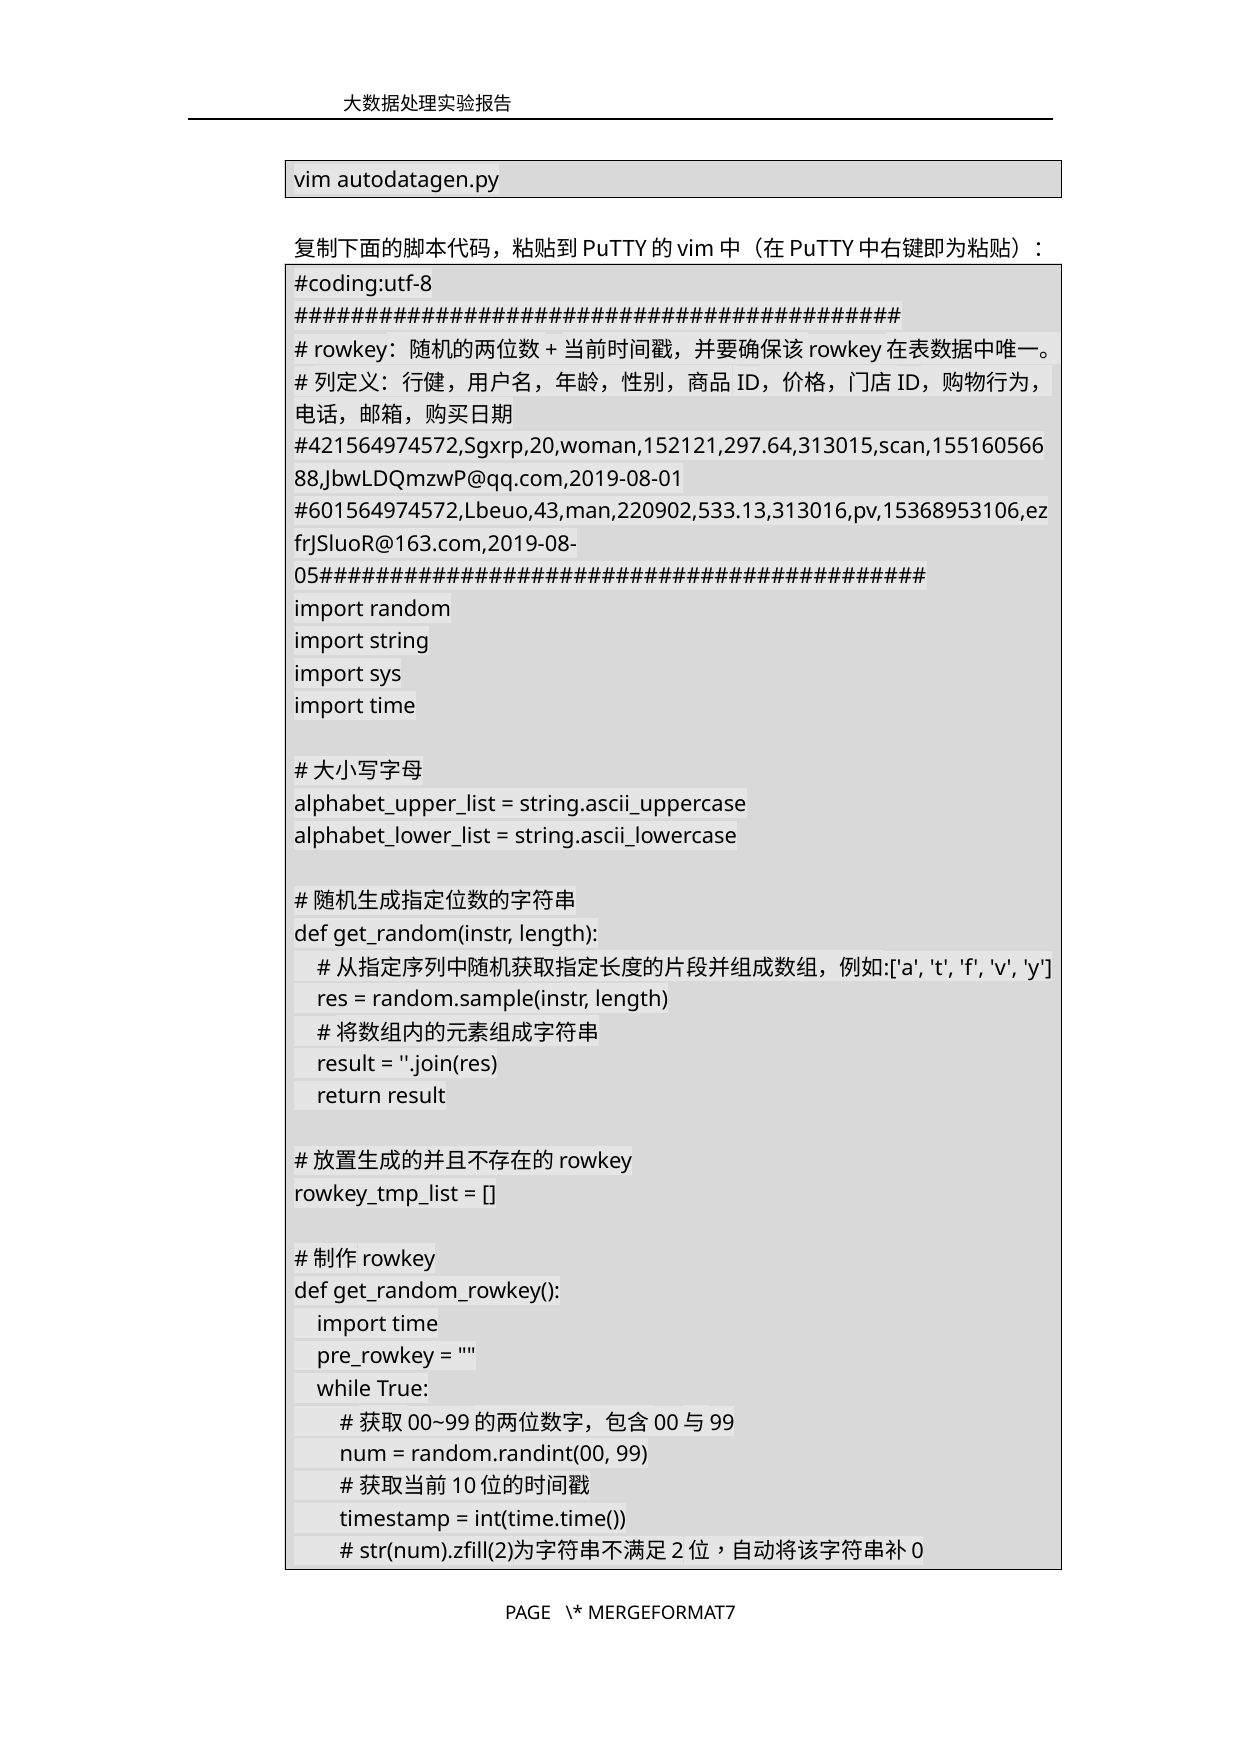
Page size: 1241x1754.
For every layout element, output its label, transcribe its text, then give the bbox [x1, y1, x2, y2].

text # 列定义：行健，用户名，年龄，性别，商品ID，价格，门店ID，购物行为，电话，邮箱，购买日期 [286, 361, 1061, 426]
text 复制下面的脚本代码，粘贴到PuTTY的vim中（在PuTTY中右键即为粘贴）： [294, 231, 1053, 263]
text while True: [286, 1368, 1061, 1401]
text # 获取当前10位的时间戳 [286, 1466, 1061, 1498]
text # 大小写字母 [286, 751, 1061, 783]
text alphabet_upper_list = string.ascii_uppercase [286, 783, 1061, 816]
text import random [286, 588, 1061, 621]
text alphabet_lower_list = string.ascii_lowercase [286, 816, 1061, 848]
text # 获取00~99的两位数字，包含00与99 [286, 1401, 1061, 1433]
text return result [286, 1076, 1061, 1108]
text # 将数组内的元素组成字符串 [286, 1011, 1061, 1043]
text # 放置生成的并且不存在的rowkey [286, 1141, 1061, 1173]
text # str(num).zfill(2)为字符串不满足2位，自动将该字符串补0 [286, 1531, 1061, 1569]
text import time [286, 686, 1061, 718]
text import time [286, 1303, 1061, 1336]
text def get_random_rowkey(): [286, 1271, 1061, 1303]
text ########################################### [286, 296, 1061, 328]
text #601564974572,Lbeuo,43,man,220902,533.13,313016,pv,15368953106,ezfrJSluoR@163.com,2019-08-05########################################### [286, 491, 1061, 588]
text vim autodatagen.py [286, 161, 1061, 197]
text num = random.randint(00, 99) [286, 1433, 1061, 1466]
text def get_random(instr, length): [286, 913, 1061, 946]
text # rowkey：随机的两位数 + 当前时间戳，并要确保该rowkey在表数据中唯一。 [286, 328, 1061, 361]
text # 从指定序列中随机获取指定长度的片段并组成数组，例如:['a', 't', 'f', 'v', 'y'] [286, 946, 1061, 978]
text result = ''.join(res) [286, 1043, 1061, 1076]
text import string [286, 621, 1061, 653]
text res = random.sample(instr, length) [286, 978, 1061, 1011]
text # 随机生成指定位数的字符串 [286, 881, 1061, 913]
text timestamp = int(time.time()) [286, 1498, 1061, 1531]
text #coding:utf-8 [286, 265, 1061, 296]
text rowkey_tmp_list = [] [286, 1173, 1061, 1206]
text #421564974572,Sgxrp,20,woman,152121,297.64,313015,scan,15516056688,JbwLDQmzwP@qq.com,2019-08-01 [286, 426, 1061, 491]
text # 制作rowkey [286, 1238, 1061, 1271]
text import sys [286, 653, 1061, 686]
text pre_rowkey = "" [286, 1336, 1061, 1368]
